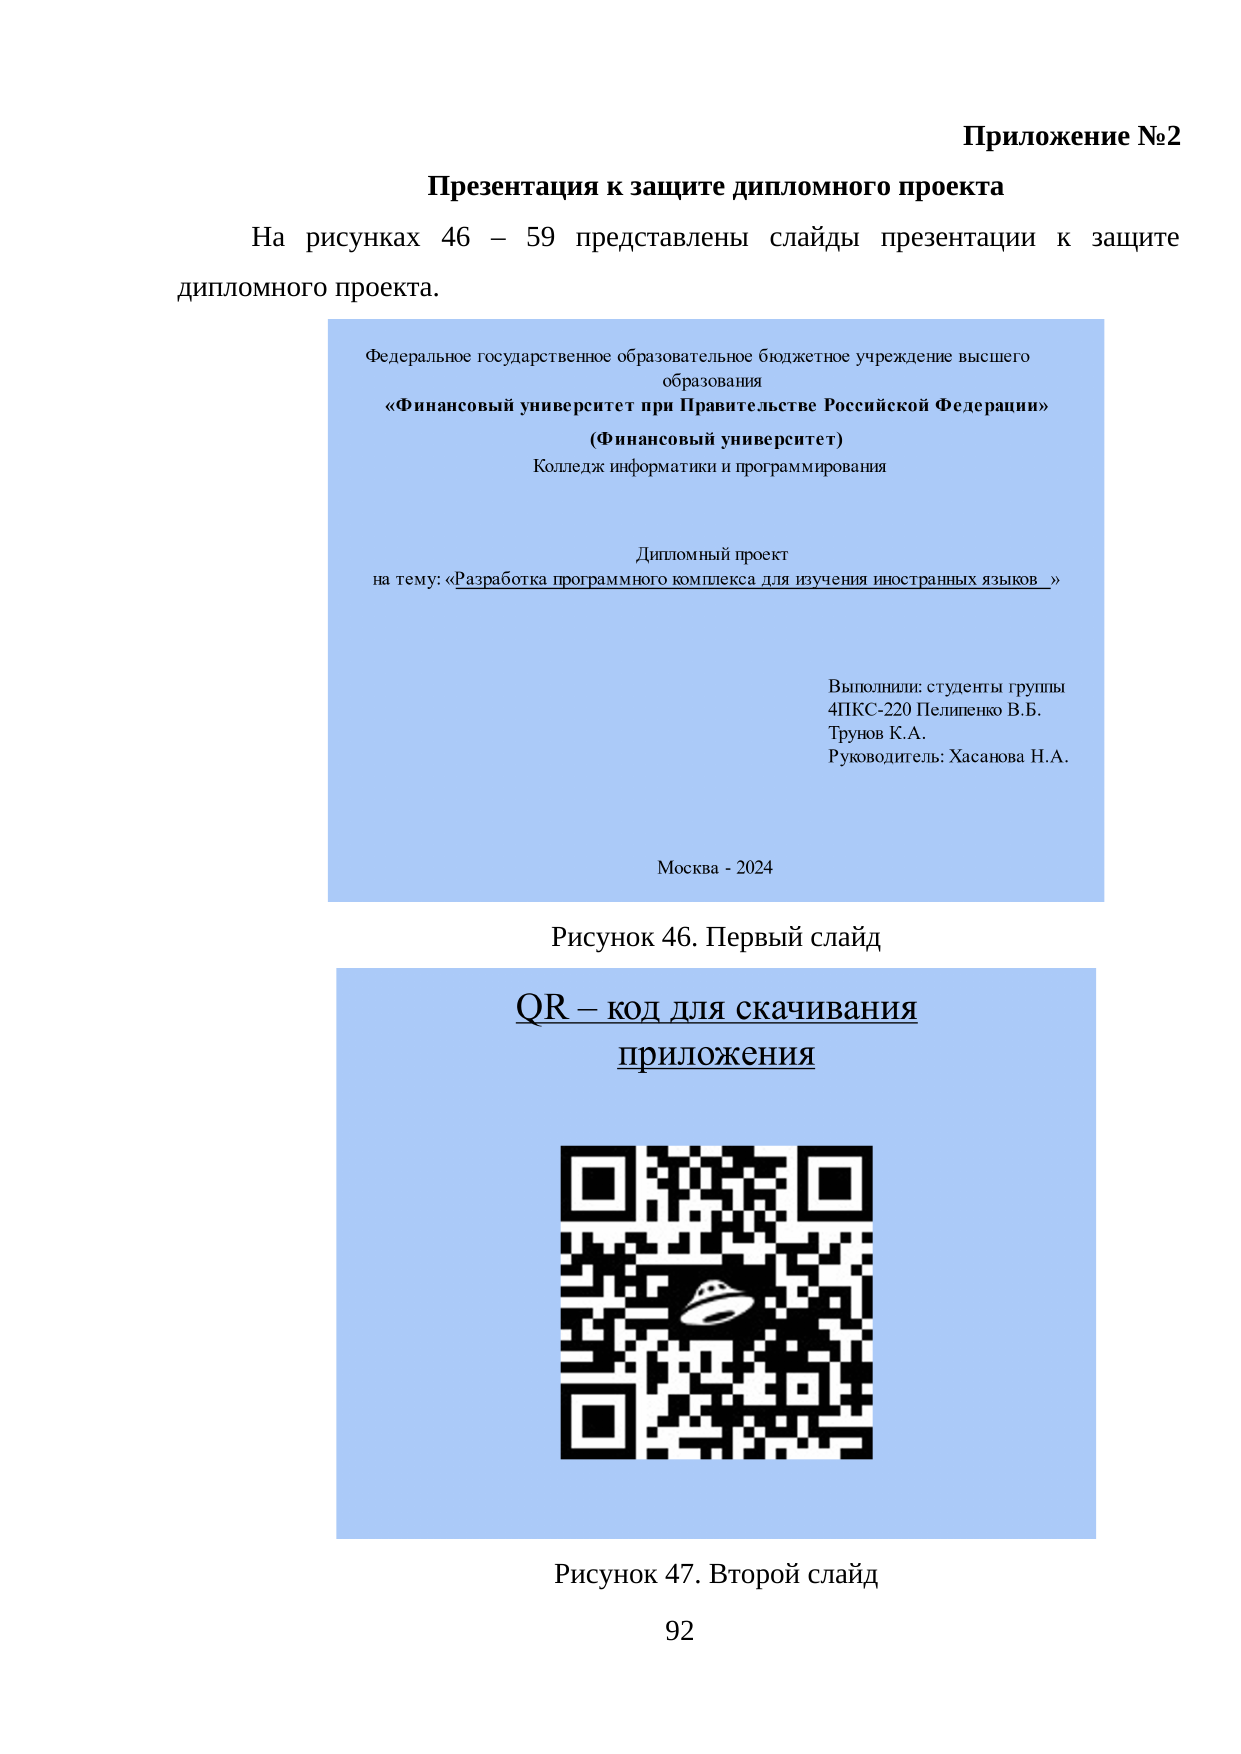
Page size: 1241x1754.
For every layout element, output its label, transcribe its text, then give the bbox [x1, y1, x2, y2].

text Рисунок 47. Второй слайд [177, 1556, 1181, 1589]
text Приложение №2 [177, 118, 1181, 152]
picture [327, 319, 1105, 902]
picture [336, 968, 1097, 1539]
text Презентация к защите дипломного проекта [177, 168, 1181, 202]
text Рисунок 46. Первый слайд [177, 919, 1181, 952]
text На рисунках 46 – 59 представлены слайды презентации к защите дипломного проекта. [177, 219, 1181, 303]
